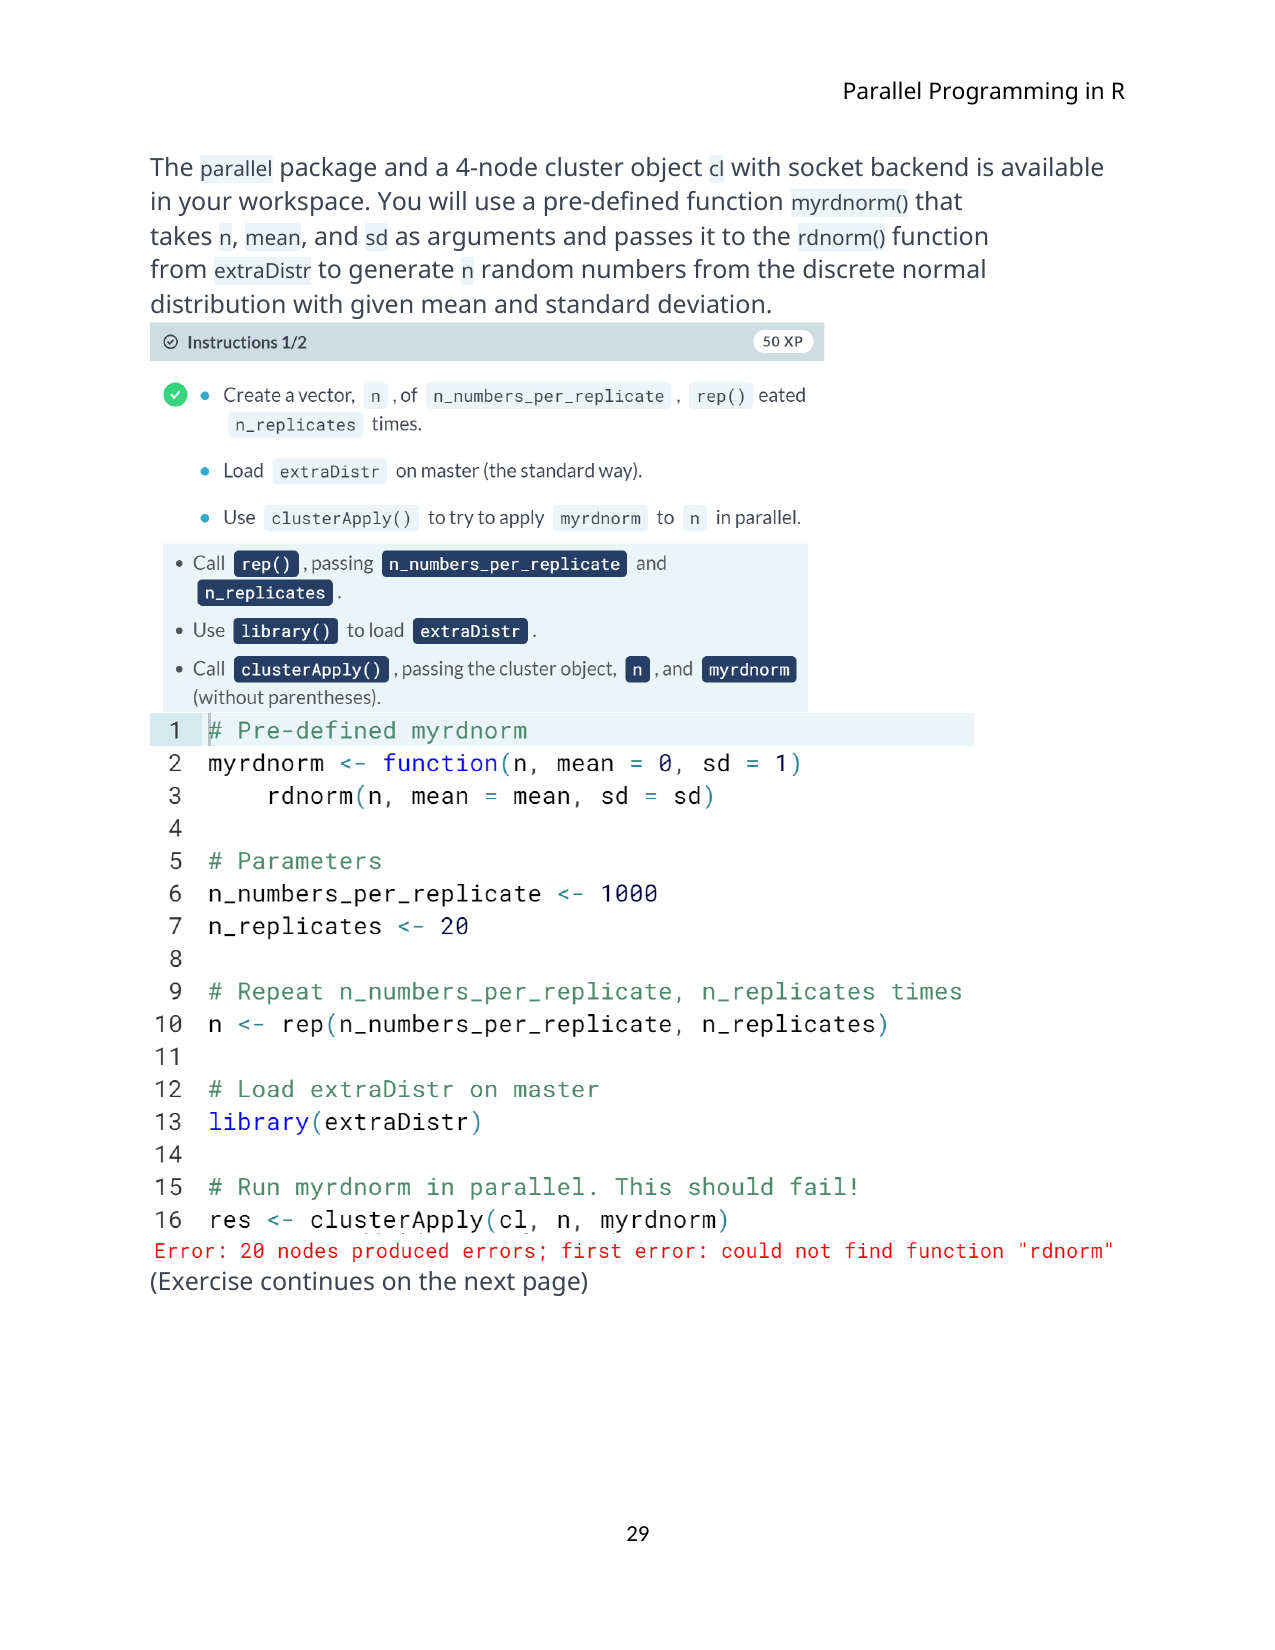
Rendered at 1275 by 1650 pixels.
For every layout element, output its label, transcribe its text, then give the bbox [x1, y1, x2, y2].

text The parallel package and a 4-node cluster object cl with socket backend is available in your workspace. You will use a pre-defined function myrdnorm() that takes n, mean, and sd as arguments and passes it to the rdnorm() function from extraDistr to generate n random numbers from the discrete normal distribution with given mean and standard deviation. [150, 150, 1125, 320]
subtitle (Exercise continues on the next page) [150, 1264, 1125, 1297]
picture [150, 320, 1125, 1264]
